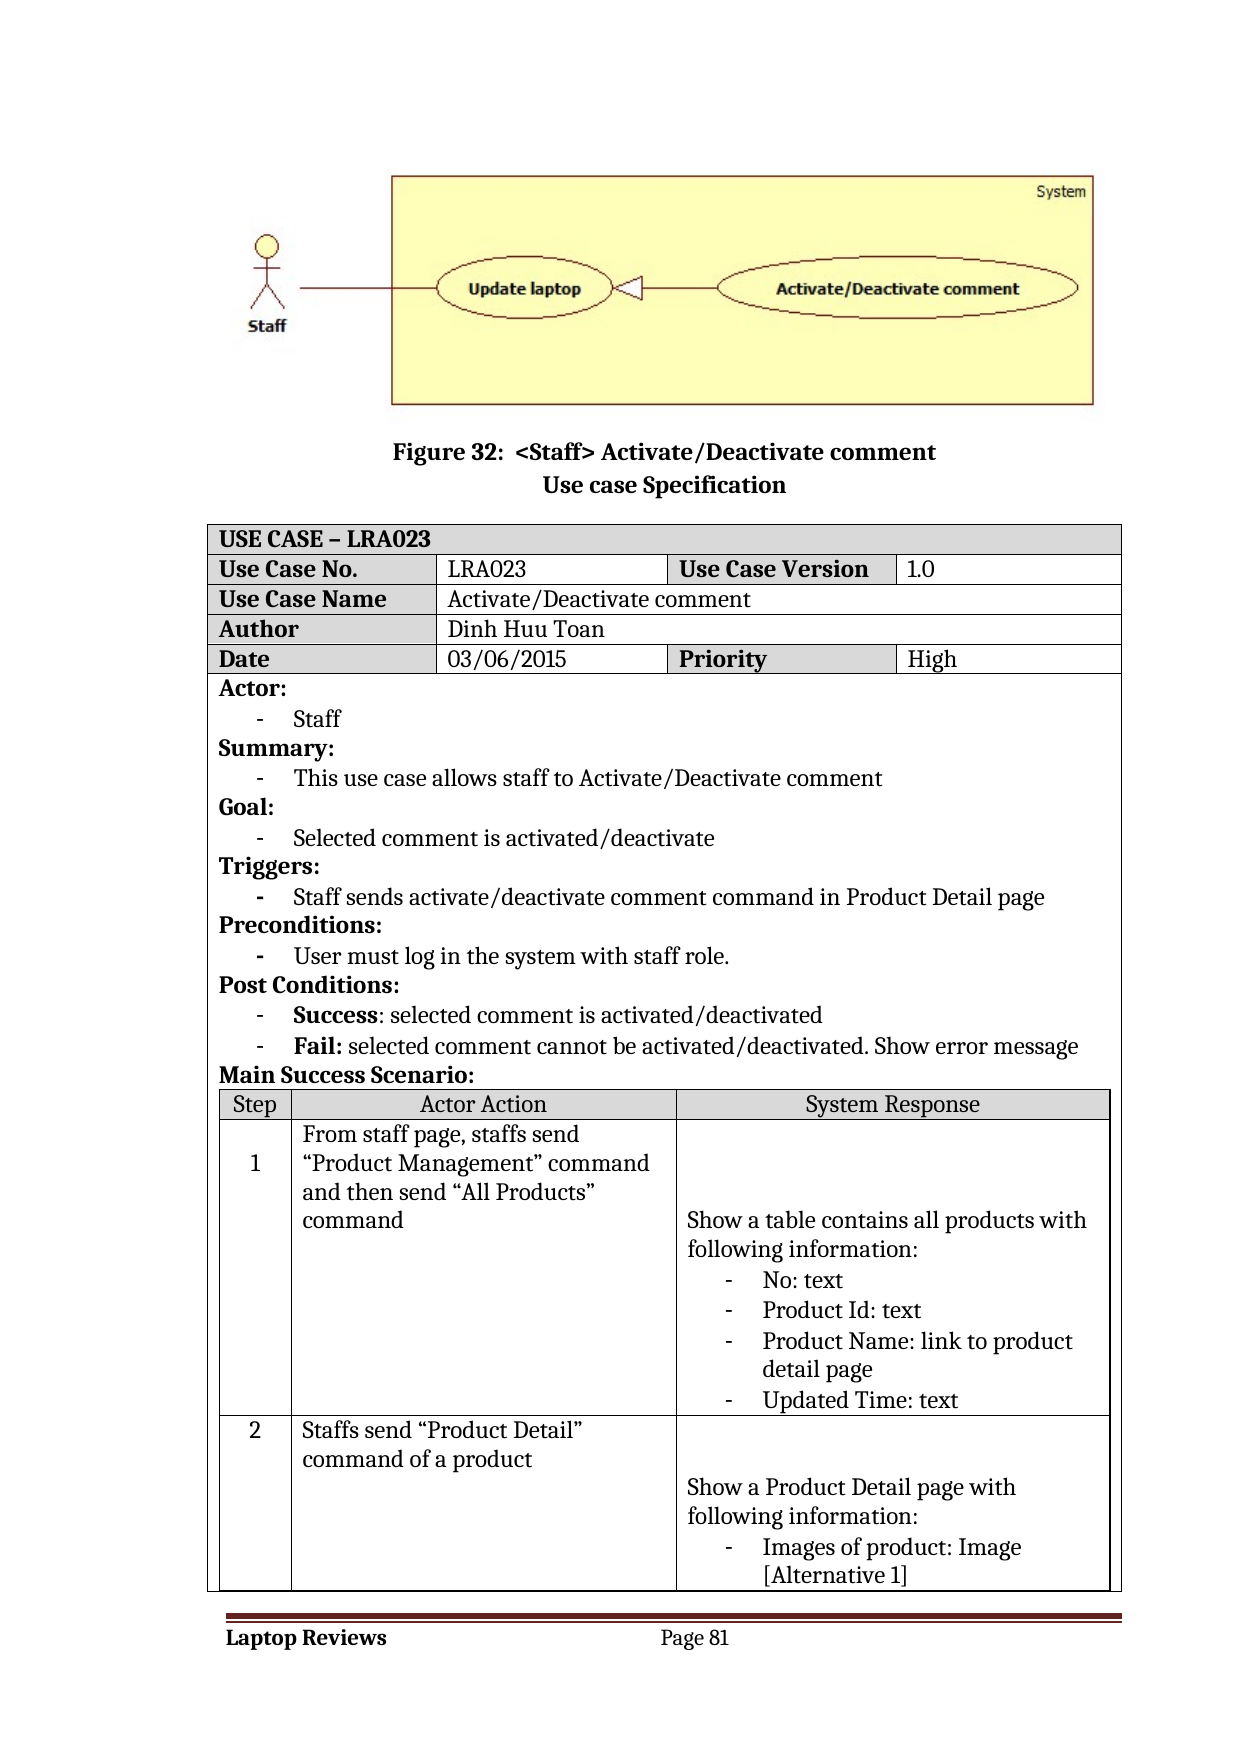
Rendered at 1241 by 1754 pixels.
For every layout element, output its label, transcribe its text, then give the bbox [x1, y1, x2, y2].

table_cell Priority [668, 645, 896, 673]
table_cell 1.0 [897, 555, 1121, 584]
table_cell LRA023 [437, 555, 667, 584]
table_cell High [897, 645, 1121, 673]
table_cell Author [208, 615, 436, 643]
subtitle Figure 32: <Staff> Activate/Deactivate comment [207, 437, 1122, 466]
table_cell 03/06/2015 [437, 645, 667, 673]
picture [206, 147, 1122, 434]
table_header USE CASE – LRA023 [208, 525, 1121, 554]
table_cell Use Case Version [668, 555, 896, 584]
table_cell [208, 674, 1121, 1591]
table_cell Use Case No. [208, 555, 436, 584]
table_cell Activate/Deactivate comment [437, 585, 1121, 614]
table_cell Use Case Name [208, 585, 436, 614]
text Use case Specification [207, 471, 1122, 499]
table_cell Date [208, 645, 436, 673]
table_cell Dinh Huu Toan [437, 615, 1121, 643]
